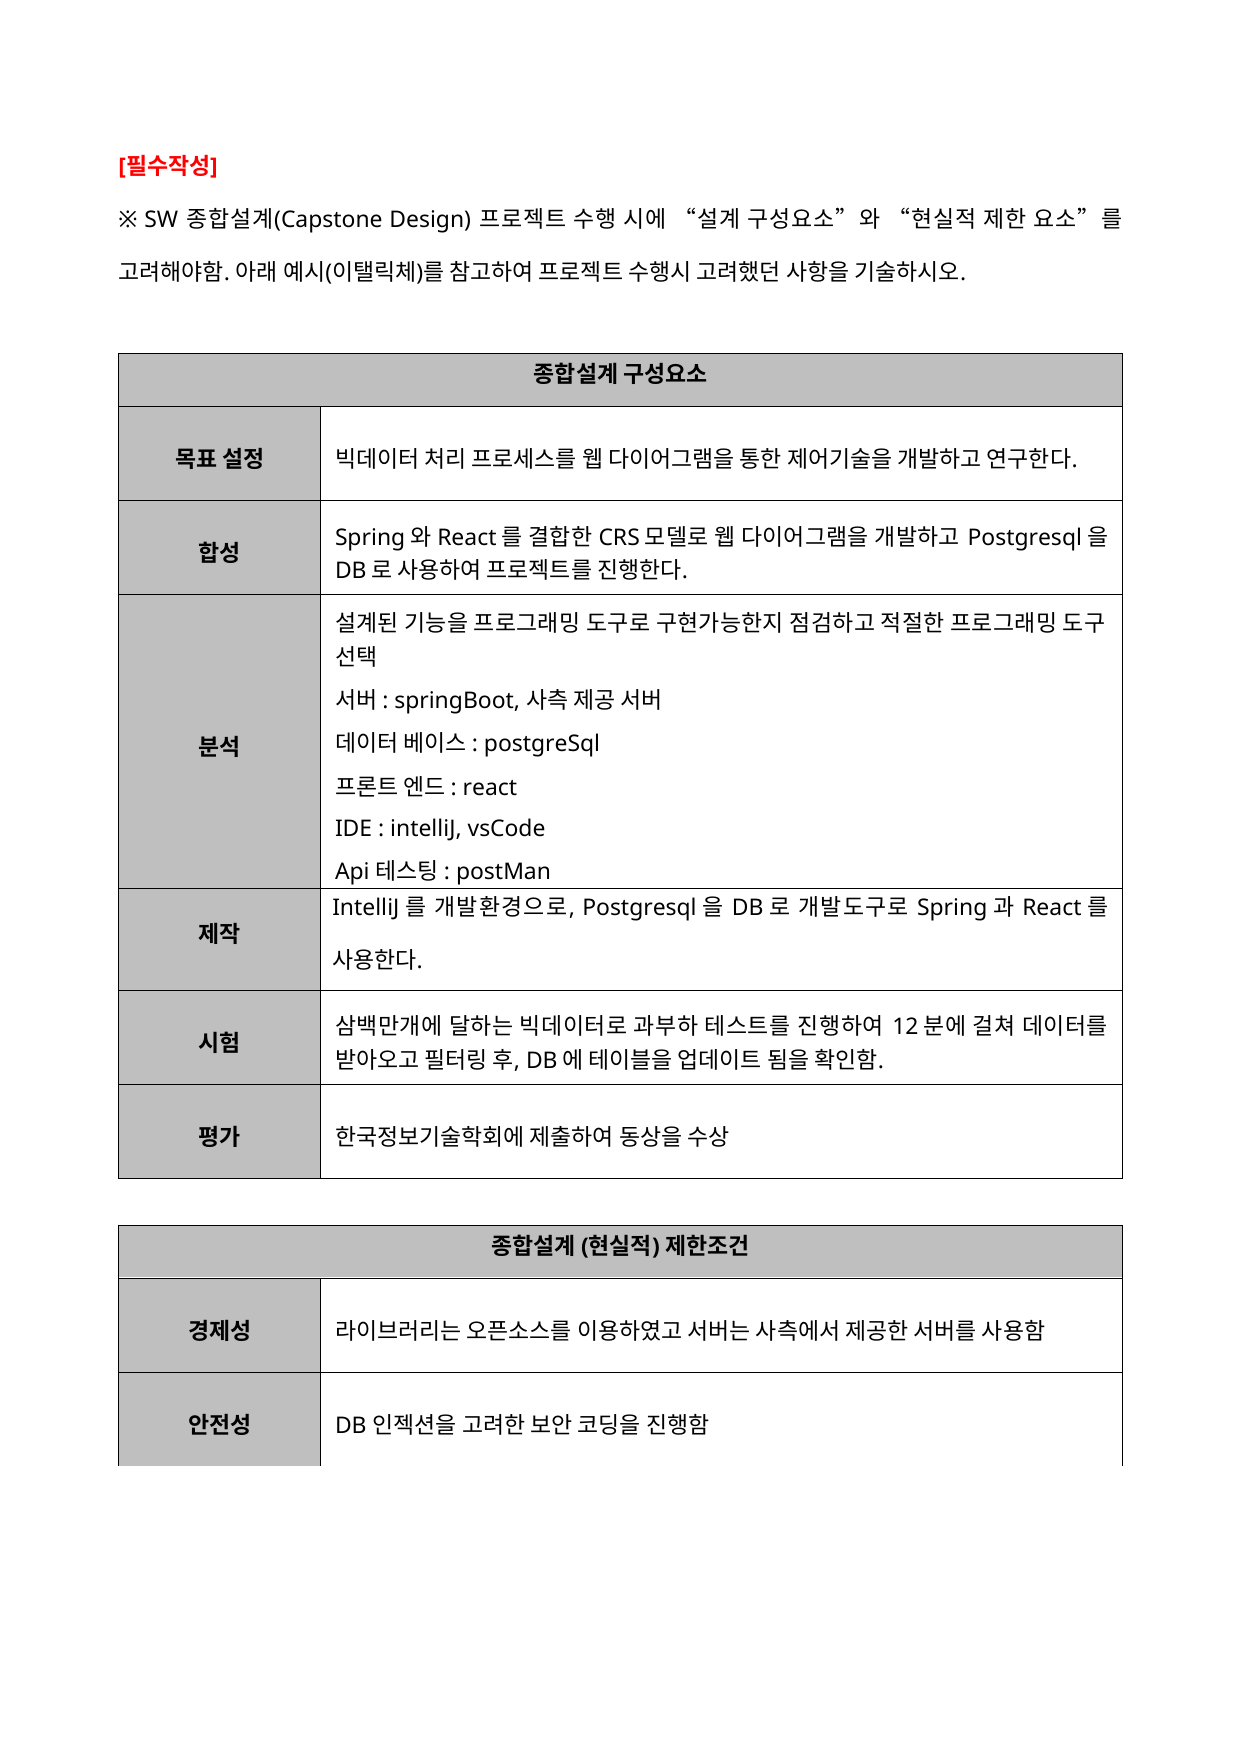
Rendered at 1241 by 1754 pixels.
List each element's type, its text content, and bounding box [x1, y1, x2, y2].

table_header 종합설계 구성요소 [119, 354, 1122, 406]
table_cell 분석 [119, 595, 320, 888]
table_cell 경제성 [119, 1279, 320, 1372]
table_cell DB 인젝션을 고려한 보안 코딩을 진행함 [321, 1373, 1122, 1466]
table_cell 삼백만개에 달하는 빅데이터로 과부하 테스트를 진행하여 12분에 걸쳐 데이터를 받아오고 필터링 후, DB에 테이블을 업데이트 됨을 확인함. [321, 991, 1122, 1084]
table_cell 안전성 [119, 1373, 320, 1466]
table_cell 시험 [119, 991, 320, 1084]
table_cell 목표 설정 [119, 407, 320, 500]
table_cell 합성 [119, 501, 320, 594]
table_header 종합설계 (현실적) 제한조건 [119, 1226, 1122, 1277]
table_cell 설계된 기능을 프로그래밍 도구로 구현가능한지 점검하고 적절한 프로그래밍 도구 선택 서버 : springBoot, 사측 제공 서버 데이터 베이스 : postgreSql 프론트 엔드 : react IDE : intelliJ, vsCode Api 테스팅 : postMan [321, 595, 1122, 888]
table_cell 제작 [119, 889, 320, 990]
table_cell 평가 [119, 1085, 320, 1178]
table_cell 라이브러리는 오픈소스를 이용하였고 서버는 사측에서 제공한 서버를 사용함 [321, 1279, 1122, 1372]
table_cell Spring와 React를 결합한 CRS모델로 웹 다이어그램을 개발하고 Postgresql을 DB로 사용하여 프로젝트를 진행한다. [321, 501, 1122, 594]
text [필수작성] [118, 148, 1122, 181]
table_cell IntelliJ를 개발환경으로, Postgresql을 DB로 개발도구로 Spring과 React를 사용한다. [321, 889, 1122, 990]
table_cell 한국정보기술학회에 제출하여 동상을 수상 [321, 1085, 1122, 1178]
table_cell 빅데이터 처리 프로세스를 웹 다이어그램을 통한 제어기술을 개발하고 연구한다. [321, 407, 1122, 500]
text ※ SW 종합설계(Capstone Design) 프로젝트 수행 시에 “설계 구성요소”와 “현실적 제한 요소”를 고려해야함. 아래 예시(이탤릭체)를 참고하여 프로젝트 수행시 고려했던 사항을 기술하시오. [118, 201, 1122, 287]
